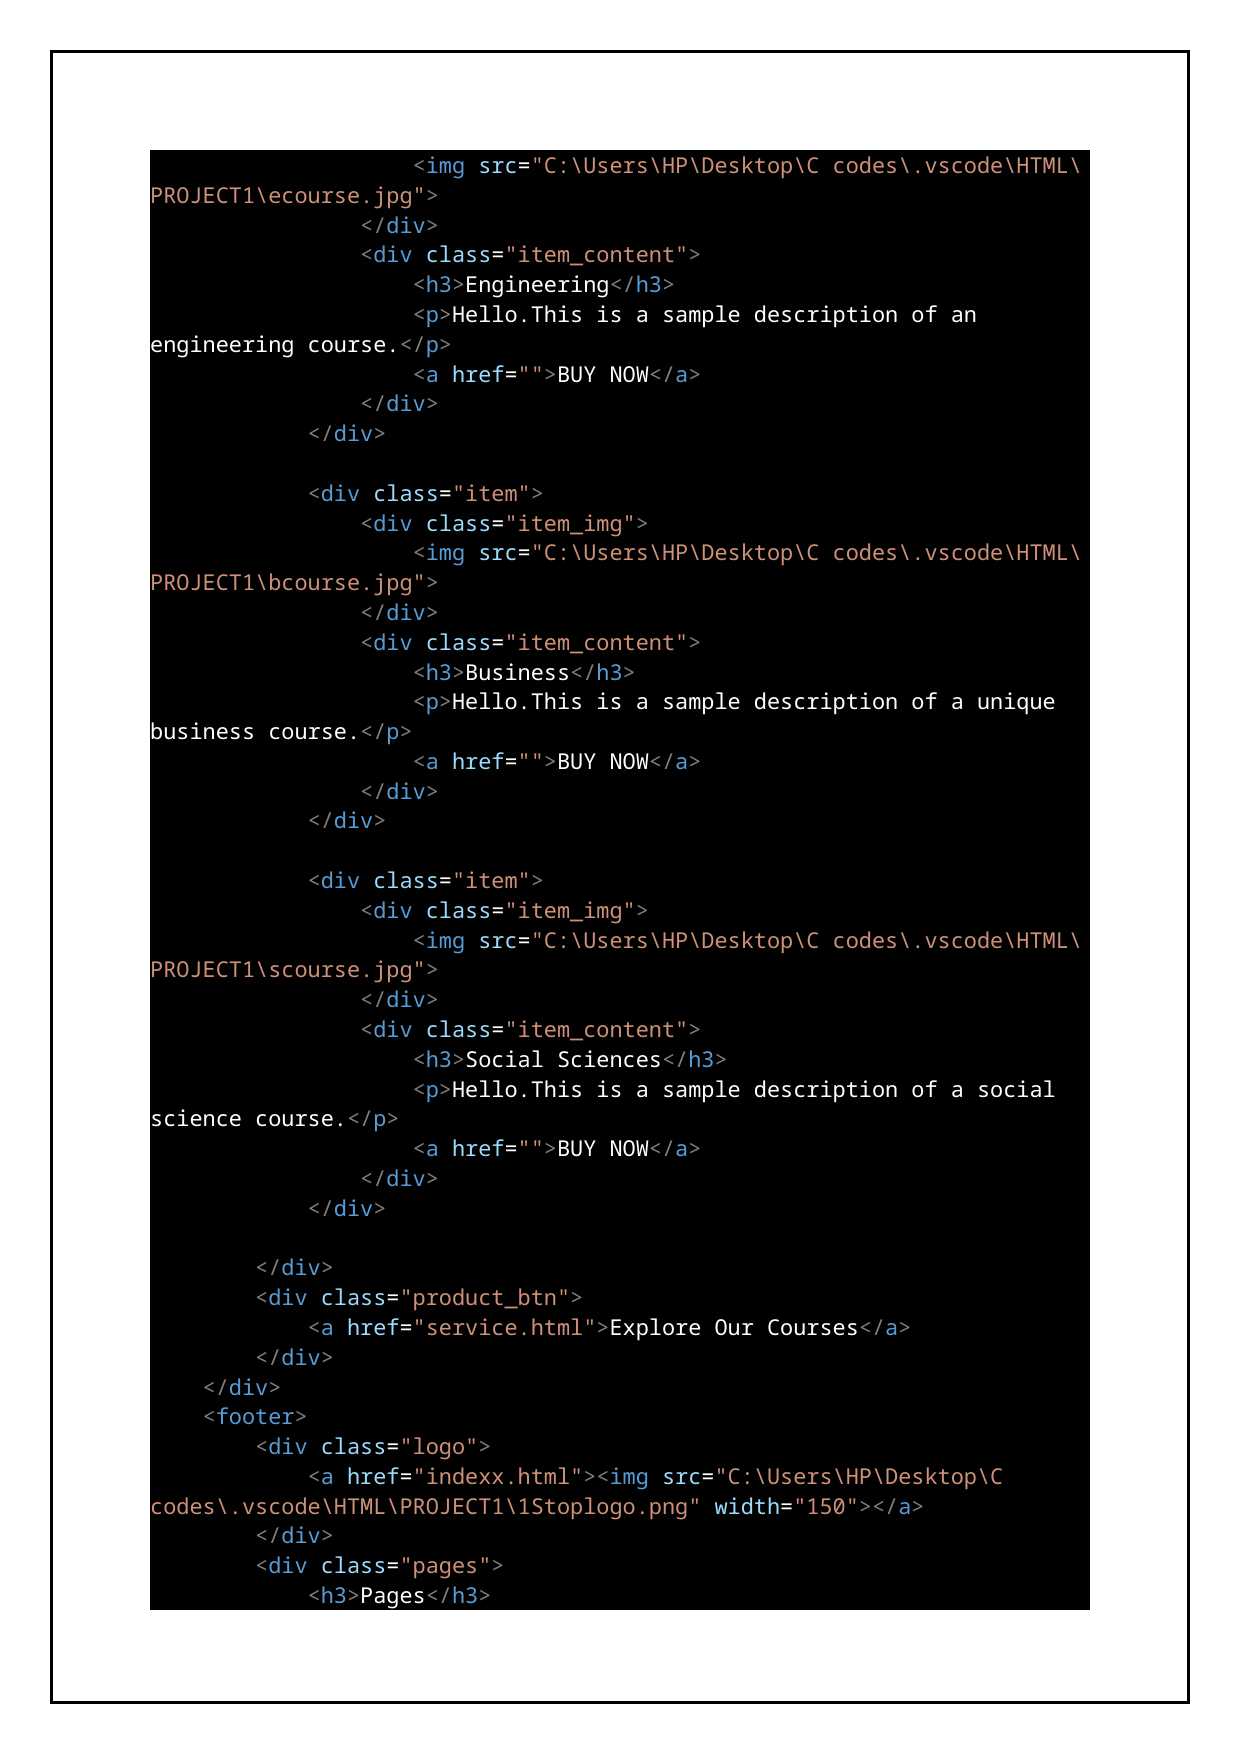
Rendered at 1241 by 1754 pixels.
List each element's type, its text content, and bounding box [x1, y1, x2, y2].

text <img src="C:\Users\HP\Desktop\C codes\.vscode\HTML\PROJECT1\bcourse.jpg"> [150, 537, 1090, 597]
text <h3>Business</h3> [150, 656, 1090, 686]
text <div class="product_btn"> [150, 1282, 1090, 1312]
text </div> [150, 1371, 1090, 1401]
text <p>Hello.This is a sample description of an engineering course.</p> [150, 299, 1090, 358]
text </div> [150, 984, 1090, 1014]
text </div> [150, 1342, 1090, 1371]
text <a href="">BUY NOW</a> [150, 1133, 1090, 1163]
text <a href="indexx.html"><img src="C:\Users\HP\Desktop\C codes\.vscode\HTML\PROJECT1\1Stoplogo.png" width="150"></a> [150, 1461, 1090, 1520]
text </div> [150, 209, 1090, 239]
text <div class="item_content"> [150, 239, 1090, 269]
text <img src="C:\Users\HP\Desktop\C codes\.vscode\HTML\PROJECT1\scourse.jpg"> [150, 924, 1090, 984]
text <div class="logo"> [150, 1431, 1090, 1461]
text <div class="item_content"> [150, 627, 1090, 656]
text <a href="">BUY NOW</a> [150, 746, 1090, 776]
text <footer> [150, 1401, 1090, 1431]
text <p>Hello.This is a sample description of a unique business course.</p> [150, 686, 1090, 746]
text <div class="item_img"> [150, 507, 1090, 537]
text <a href="service.html">Explore Our Courses</a> [150, 1312, 1090, 1342]
text </div> [150, 1163, 1090, 1193]
text <div class="item"> [150, 478, 1090, 507]
text <img src="C:\Users\HP\Desktop\C codes\.vscode\HTML\PROJECT1\ecourse.jpg"> [150, 150, 1090, 209]
text <h3>Social Sciences</h3> [150, 1044, 1090, 1073]
text </div> [150, 776, 1090, 805]
text </div> [150, 1193, 1090, 1222]
text <div class="item_img"> [150, 895, 1090, 924]
text <h3>Pages</h3> [150, 1580, 1090, 1610]
text <p>Hello.This is a sample description of a social science course.</p> [150, 1073, 1090, 1133]
text <div class="item_content"> [150, 1014, 1090, 1044]
text <div class="item"> [150, 865, 1090, 895]
text </div> [150, 418, 1090, 448]
text </div> [150, 1252, 1090, 1282]
text </div> [150, 388, 1090, 418]
text <a href="">BUY NOW</a> [150, 358, 1090, 388]
text <div class="pages"> [150, 1550, 1090, 1580]
text <h3>Engineering</h3> [150, 269, 1090, 299]
text </div> [150, 805, 1090, 835]
text </div> [150, 597, 1090, 627]
text </div> [150, 1520, 1090, 1550]
